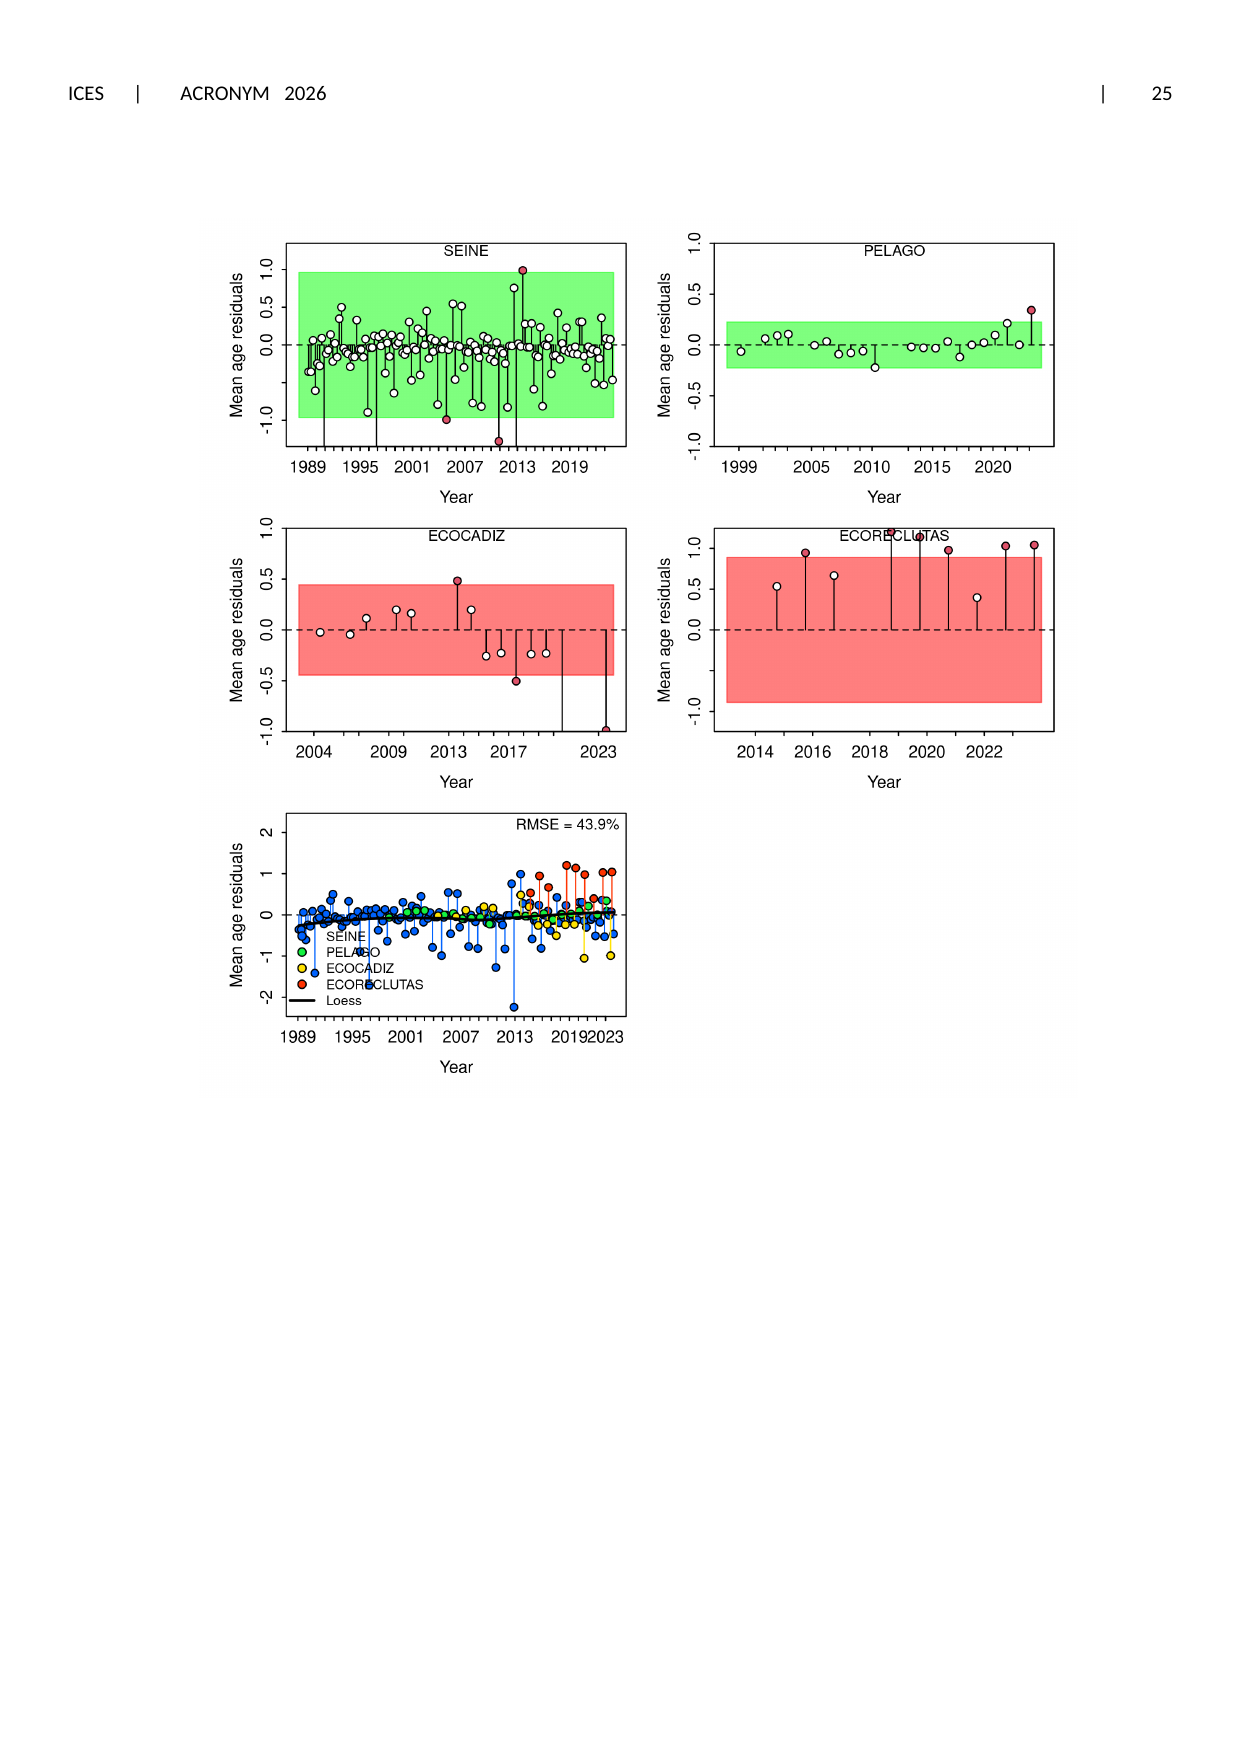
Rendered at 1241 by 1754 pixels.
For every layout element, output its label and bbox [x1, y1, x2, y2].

picture [198, 218, 1079, 1098]
